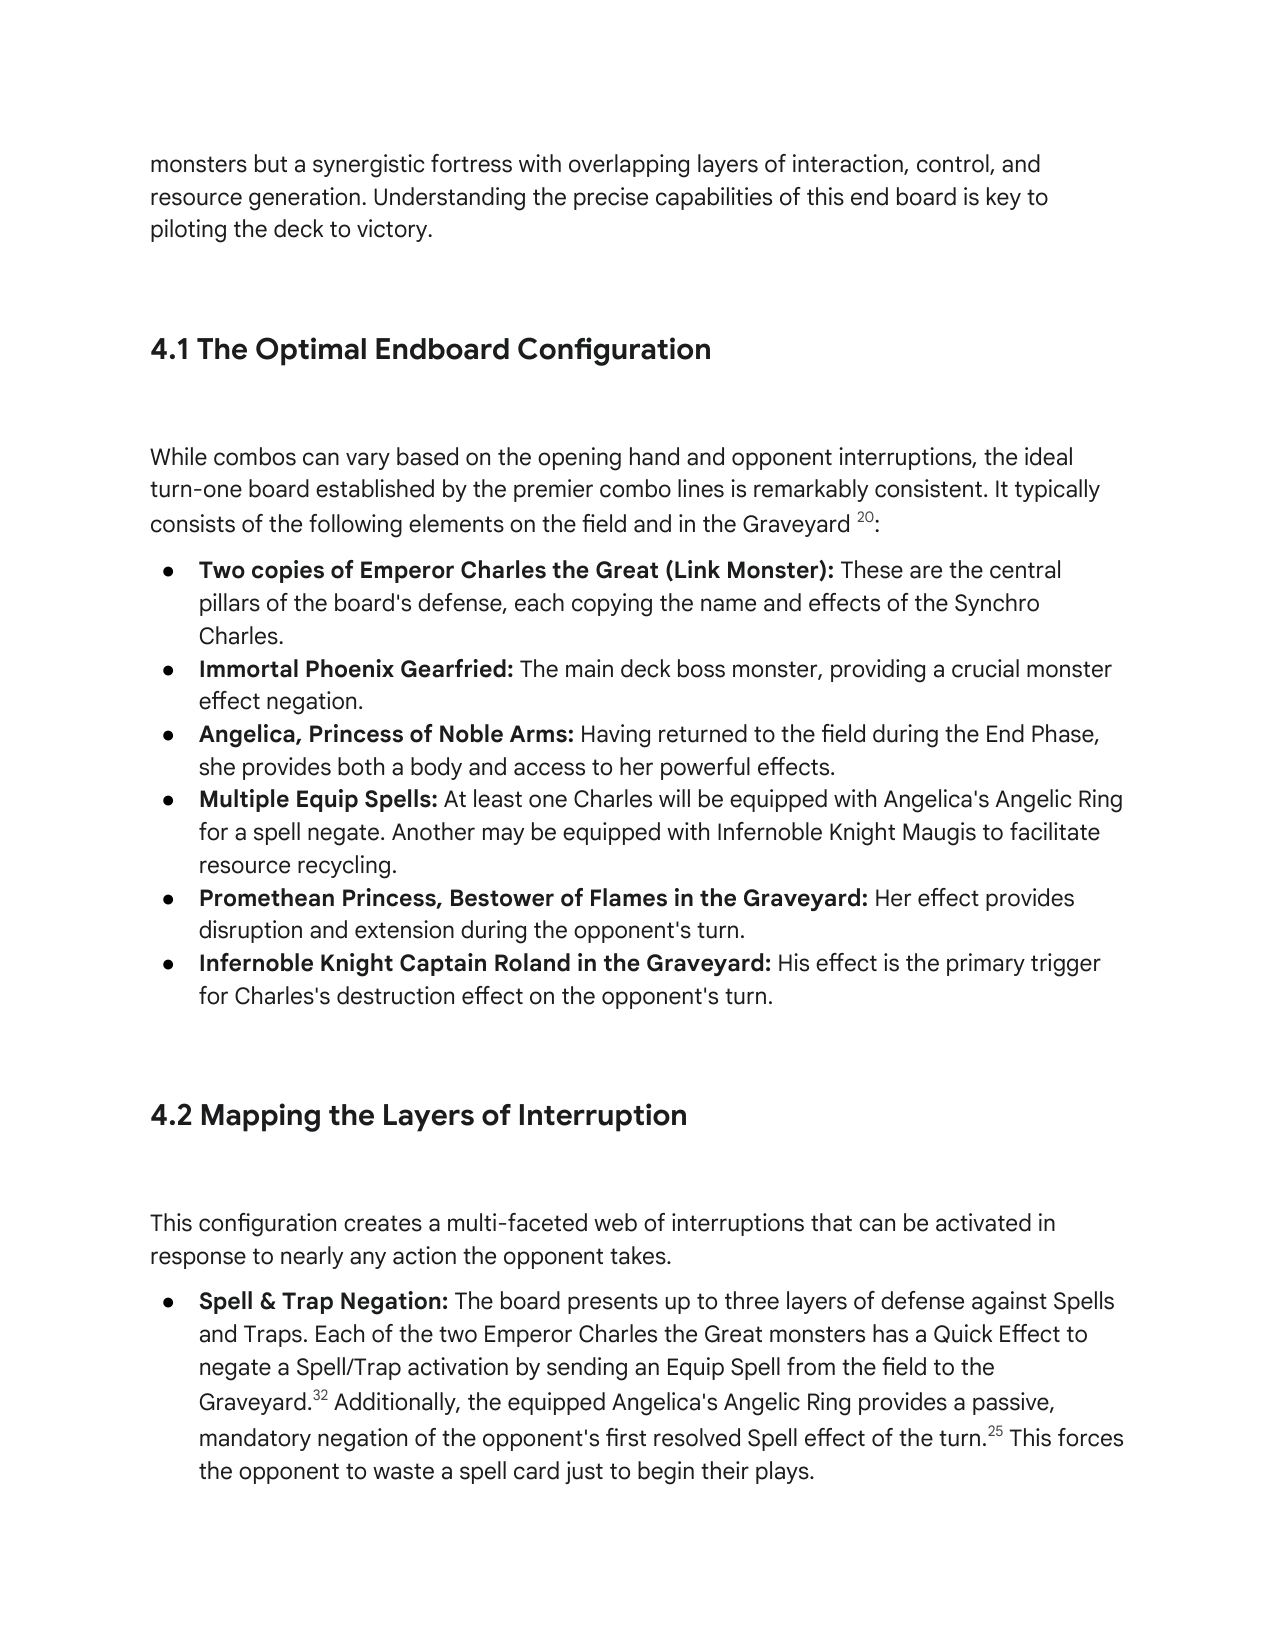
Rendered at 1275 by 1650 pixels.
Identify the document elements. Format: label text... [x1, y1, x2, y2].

list Multiple Equip Spells: At least one Charles will be equipped with Angelica's Angelic Ring for a spell negate. Another may be equipped with Infernoble Knight Maugis to facilitate resource recycling. [161, 786, 1125, 880]
list Promethean Princess, Bestower of Flames in the Graveyard: Her effect provides disruption and extension during the opponent's turn. [161, 884, 1125, 945]
subtitle 4.2 Mapping the Layers of Interruption [150, 1097, 1125, 1134]
list Angelica, Princess of Noble Arms: Having returned to the field during the End Phase, she provides both a body and access to her powerful effects. [161, 720, 1125, 782]
list Infernoble Knight Captain Roland in the Graveyard: His effect is the primary trigger for Charles's destruction effect on the opponent's turn. [161, 949, 1125, 1011]
list Immortal Phoenix Gearfried: The main deck boss monster, providing a crucial monster effect negation. [161, 655, 1125, 716]
list Spell & Trap Negation: The board presents up to three layers of defense against Spells and Traps. Each of the two Emperor Charles the Great monsters has a Quick Effect to negate a Spell/Trap activation by sending an Equip Spell from the field to the Graveyard.32 Additionally, the equipped Angelica's Angelic Ring provides a passive, mandatory negation of the opponent's first resolved Spell effect of the turn.25 This forces the opponent to waste a spell card just to begin their plays. [161, 1287, 1125, 1486]
list Two copies of Emperor Charles the Great (Link Monster): These are the central pillars of the board's defense, each copying the name and effects of the Synchro Charles. [161, 557, 1125, 651]
text This configuration creates a multi-faceted web of interruptions that can be activated in response to nearly any action the opponent takes. [150, 1209, 1125, 1271]
subtitle 4.1 The Optimal Endboard Configuration [150, 331, 1125, 367]
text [150, 150, 1125, 244]
text While combos can vary based on the opening hand and opponent interruptions, the ideal turn-one board established by the premier combo lines is remarkably consistent. It typically consists of the following elements on the field and in the Graveyard 20: [150, 443, 1125, 540]
